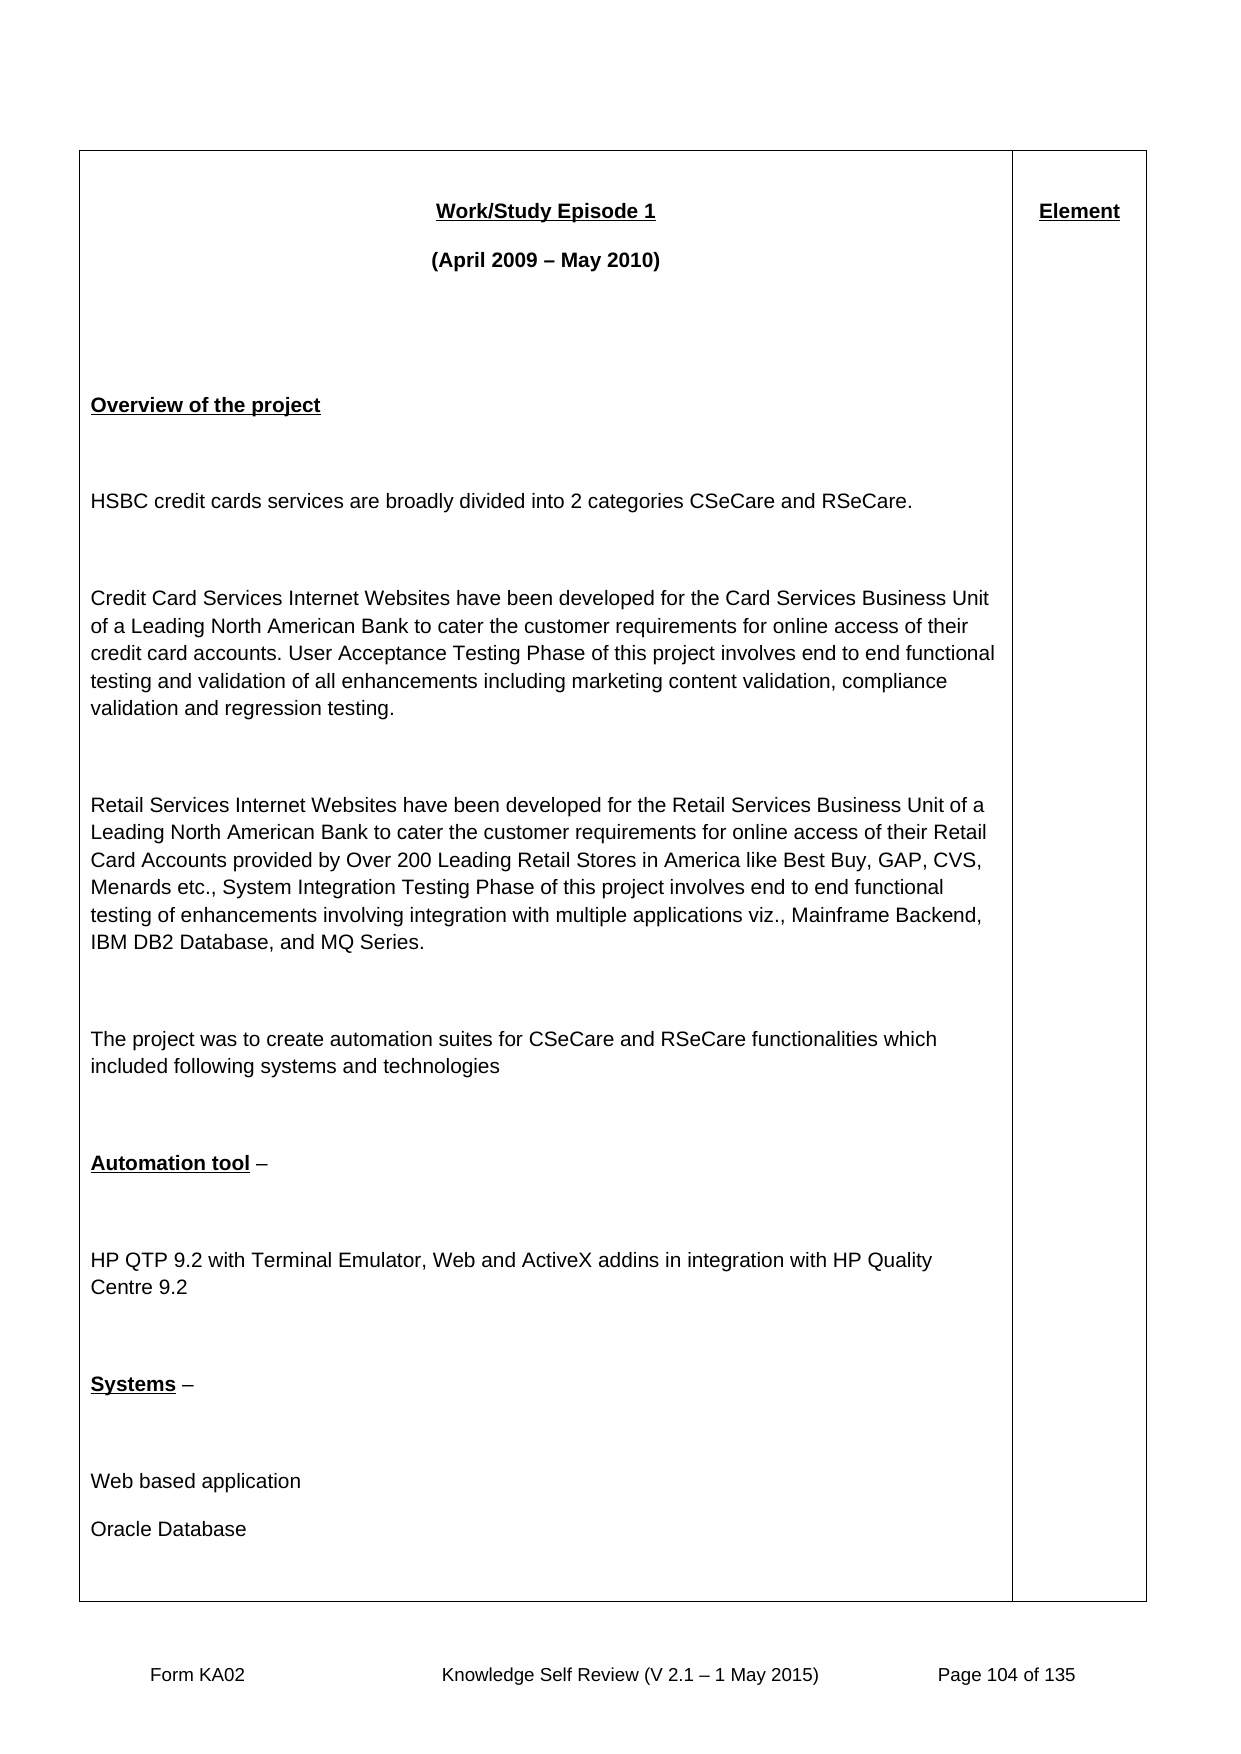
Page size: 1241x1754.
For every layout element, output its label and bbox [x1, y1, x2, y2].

table_header [1013, 151, 1146, 1601]
table_header [80, 151, 1012, 1601]
